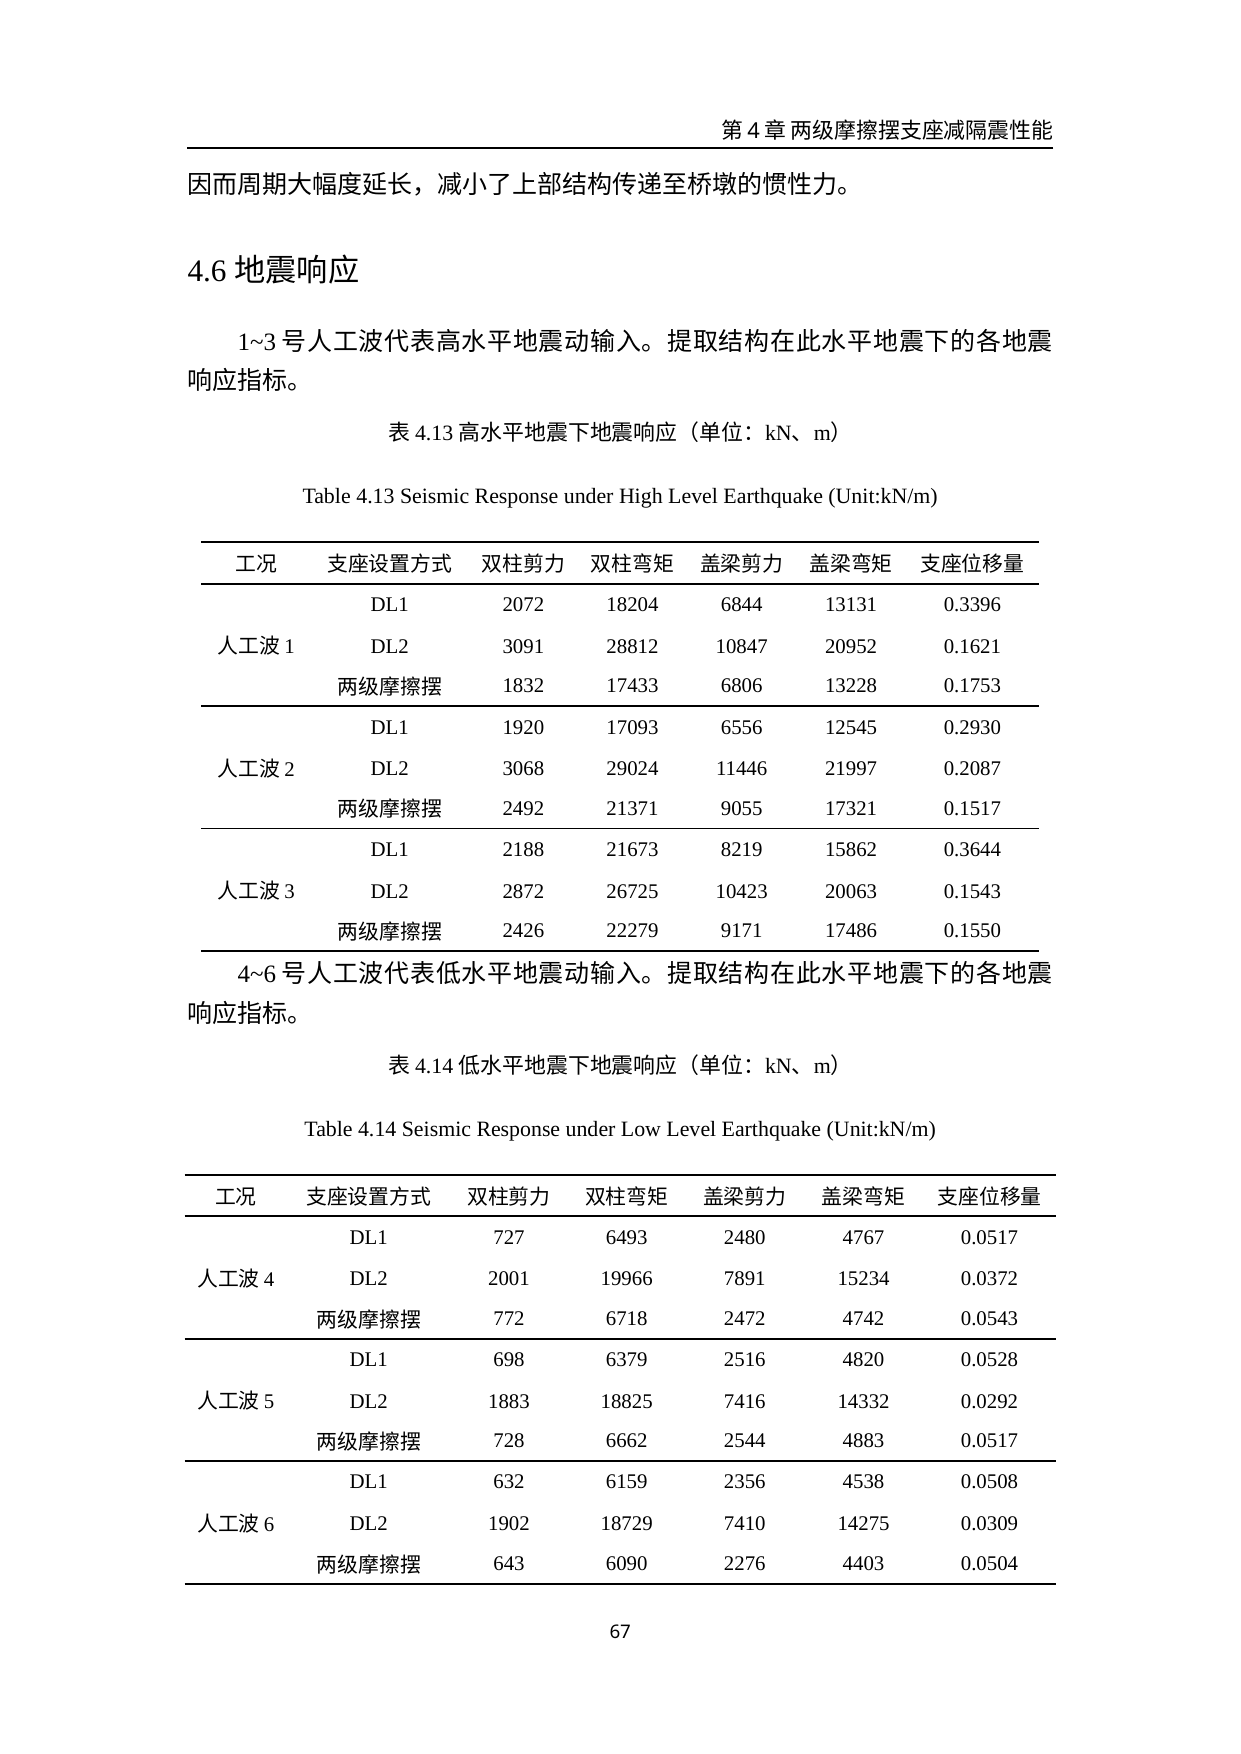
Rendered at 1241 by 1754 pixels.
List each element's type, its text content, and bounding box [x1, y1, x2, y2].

table_cell 两级摩擦摆 [311, 666, 468, 705]
table_header 工况 [201, 543, 311, 582]
table_cell 0.3396 [905, 585, 1039, 624]
text 1~3号人工波代表高水平地震动输入。提取结构在此水平地震下的各地震响应指标。 [187, 319, 1053, 399]
table_cell 0.0309 [923, 1501, 1056, 1543]
table_cell 1832 [468, 666, 578, 705]
table_cell 14332 [804, 1379, 923, 1420]
table_cell 0.3644 [905, 829, 1039, 869]
table_cell 19966 [567, 1257, 686, 1298]
table_cell 人工波5 [185, 1340, 287, 1460]
table_cell 2426 [468, 910, 578, 950]
table_cell 772 [450, 1298, 567, 1338]
table_cell 4820 [804, 1340, 923, 1379]
table_cell 人工波1 [201, 585, 311, 705]
table_cell 6493 [567, 1217, 686, 1257]
table_cell DL2 [287, 1257, 450, 1298]
table_cell 0.0292 [923, 1379, 1056, 1420]
table_cell 人工波3 [201, 829, 311, 950]
table_cell DL1 [311, 829, 468, 869]
table_cell 6159 [567, 1462, 686, 1501]
table_cell 4403 [804, 1543, 923, 1583]
table_cell DL2 [311, 624, 468, 666]
table_cell 4742 [804, 1298, 923, 1338]
table_header 盖梁弯矩 [796, 543, 905, 582]
table_cell 18729 [567, 1501, 686, 1543]
table_cell 6090 [567, 1543, 686, 1583]
table_cell 0.0504 [923, 1543, 1056, 1583]
table_cell 0.0517 [923, 1420, 1056, 1460]
table_cell 15234 [804, 1257, 923, 1298]
table_cell 0.1550 [905, 910, 1039, 950]
table_cell 17486 [796, 910, 905, 950]
table_cell DL2 [311, 869, 468, 910]
table_cell 0.1621 [905, 624, 1039, 666]
table_cell 人工波6 [185, 1462, 287, 1583]
table_cell 2516 [686, 1340, 804, 1379]
table_cell 17321 [796, 788, 905, 827]
table_cell 4883 [804, 1420, 923, 1460]
table_cell 9055 [687, 788, 796, 827]
table_cell 10847 [687, 624, 796, 666]
table_cell 698 [450, 1340, 567, 1379]
table_cell 3091 [468, 624, 578, 666]
table_cell 4538 [804, 1462, 923, 1501]
table_cell 727 [450, 1217, 567, 1257]
table_cell 4767 [804, 1217, 923, 1257]
table_header 工况 [185, 1176, 287, 1215]
table_header 支座位移量 [923, 1176, 1056, 1215]
table_cell 6844 [687, 585, 796, 624]
table_cell 11446 [687, 746, 796, 788]
table_header 支座设置方式 [287, 1176, 450, 1215]
table_cell 2276 [686, 1543, 804, 1583]
table_cell 2872 [468, 869, 578, 910]
table_cell 26725 [578, 869, 687, 910]
table_cell 1883 [450, 1379, 567, 1420]
table_cell 12545 [796, 707, 905, 746]
table_cell 1920 [468, 707, 578, 746]
table_cell 7416 [686, 1379, 804, 1420]
table_cell 20952 [796, 624, 905, 666]
table_header 支座位移量 [905, 543, 1039, 582]
table_cell 18825 [567, 1379, 686, 1420]
table_cell 0.0372 [923, 1257, 1056, 1298]
table_cell 2356 [686, 1462, 804, 1501]
table_cell 两级摩擦摆 [287, 1543, 450, 1583]
table_cell 632 [450, 1462, 567, 1501]
table_cell DL1 [311, 585, 468, 624]
table_cell 21673 [578, 829, 687, 869]
table_cell 22279 [578, 910, 687, 950]
table_cell 6379 [567, 1340, 686, 1379]
table_cell 2492 [468, 788, 578, 827]
table_cell 两级摩擦摆 [311, 788, 468, 827]
table_cell DL1 [287, 1462, 450, 1501]
table_header 双柱弯矩 [567, 1176, 686, 1215]
table_cell 20063 [796, 869, 905, 910]
table_cell 3068 [468, 746, 578, 788]
table_cell 2544 [686, 1420, 804, 1460]
table_cell 643 [450, 1543, 567, 1583]
table_cell 2072 [468, 585, 578, 624]
table_cell 0.1543 [905, 869, 1039, 910]
table_cell 13131 [796, 585, 905, 624]
table_header 盖梁剪力 [687, 543, 796, 582]
table_cell 9171 [687, 910, 796, 950]
table_header 支座设置方式 [311, 543, 468, 582]
table_cell 8219 [687, 829, 796, 869]
table_cell 两级摩擦摆 [287, 1420, 450, 1460]
table_cell DL1 [287, 1340, 450, 1379]
table_cell 6718 [567, 1298, 686, 1338]
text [187, 163, 1053, 203]
table_cell 1902 [450, 1501, 567, 1543]
table_cell DL2 [287, 1501, 450, 1543]
table_cell DL1 [311, 707, 468, 746]
table_cell 2472 [686, 1298, 804, 1338]
table_cell 28812 [578, 624, 687, 666]
table_cell 0.1753 [905, 666, 1039, 705]
table_cell 14275 [804, 1501, 923, 1543]
table_cell 6806 [687, 666, 796, 705]
table_cell 人工波2 [201, 707, 311, 827]
table_cell 0.2087 [905, 746, 1039, 788]
text 4~6号人工波代表低水平地震动输入。提取结构在此水平地震下的各地震响应指标。 [187, 952, 1053, 1032]
table_cell 6556 [687, 707, 796, 746]
subtitle 地震响应 [187, 228, 1053, 307]
table_cell 6662 [567, 1420, 686, 1460]
table_cell 13228 [796, 666, 905, 705]
table_cell 21997 [796, 746, 905, 788]
table_cell 0.0543 [923, 1298, 1056, 1338]
table_cell 0.1517 [905, 788, 1039, 827]
table_cell 17093 [578, 707, 687, 746]
table_header 双柱弯矩 [578, 543, 687, 582]
table_cell DL2 [311, 746, 468, 788]
table_cell 21371 [578, 788, 687, 827]
text Table . Seismic Response under High Level Earthquake (Unit:kN/m) [187, 476, 1053, 516]
table_cell 2480 [686, 1217, 804, 1257]
table_cell 2001 [450, 1257, 567, 1298]
table_cell DL1 [287, 1217, 450, 1257]
table_cell 29024 [578, 746, 687, 788]
table_cell 7891 [686, 1257, 804, 1298]
table_cell 0.2930 [905, 707, 1039, 746]
table_header 双柱剪力 [450, 1176, 567, 1215]
table_cell 10423 [687, 869, 796, 910]
table_cell DL2 [287, 1379, 450, 1420]
table_header 双柱剪力 [468, 543, 578, 582]
table_cell 18204 [578, 585, 687, 624]
table_cell 17433 [578, 666, 687, 705]
table_cell 0.0528 [923, 1340, 1056, 1379]
table_cell 0.0508 [923, 1462, 1056, 1501]
table_header 盖梁剪力 [686, 1176, 804, 1215]
table_cell 两级摩擦摆 [311, 910, 468, 950]
table_cell 2188 [468, 829, 578, 869]
table_cell 0.0517 [923, 1217, 1056, 1257]
table_cell 15862 [796, 829, 905, 869]
table_cell 728 [450, 1420, 567, 1460]
table_cell 7410 [686, 1501, 804, 1543]
table_cell 两级摩擦摆 [287, 1298, 450, 1338]
table_header 盖梁弯矩 [804, 1176, 923, 1215]
table_cell 人工波4 [185, 1217, 287, 1338]
text Table . Seismic Response under Low Level Earthquake (Unit:kN/m) [187, 1109, 1053, 1148]
